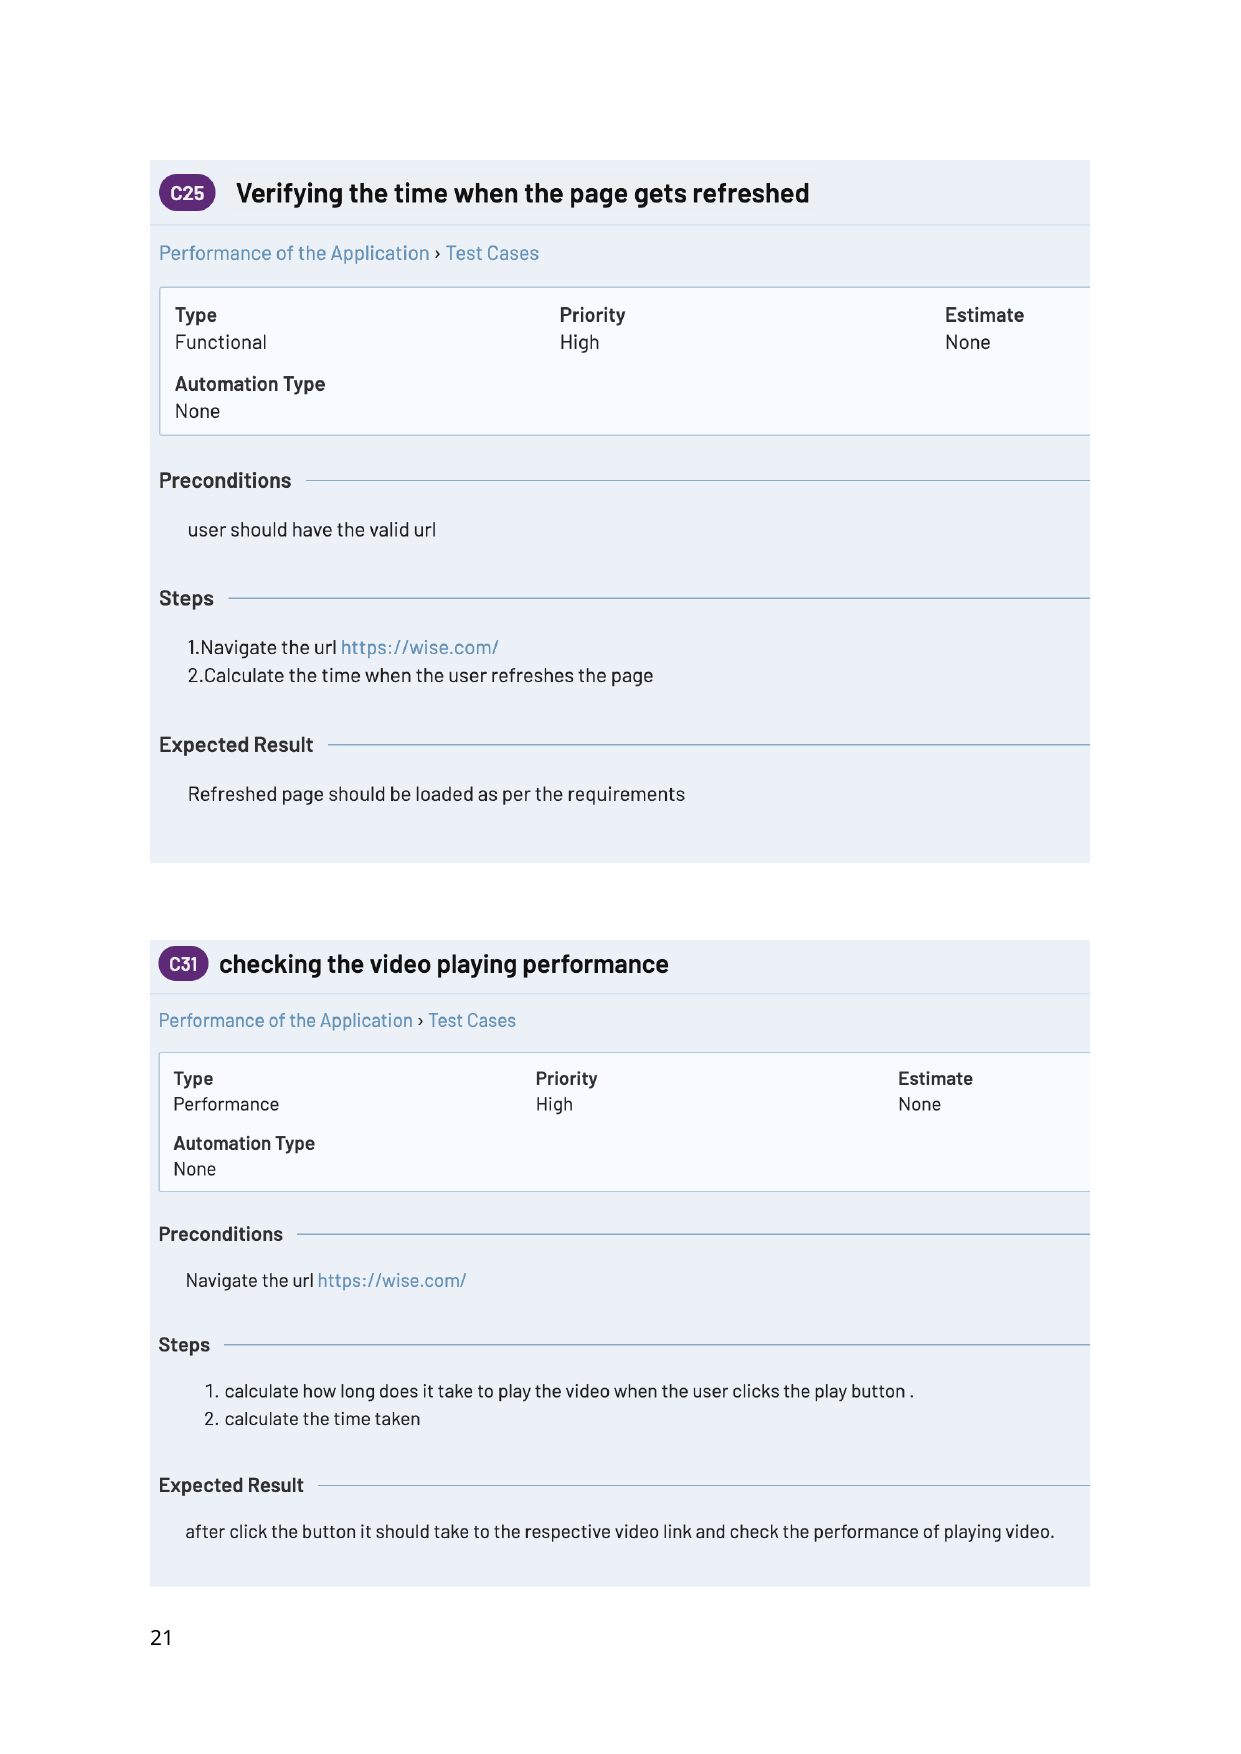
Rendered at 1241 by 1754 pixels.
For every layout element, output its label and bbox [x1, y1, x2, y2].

picture [150, 940, 1091, 1587]
picture [150, 160, 1091, 863]
